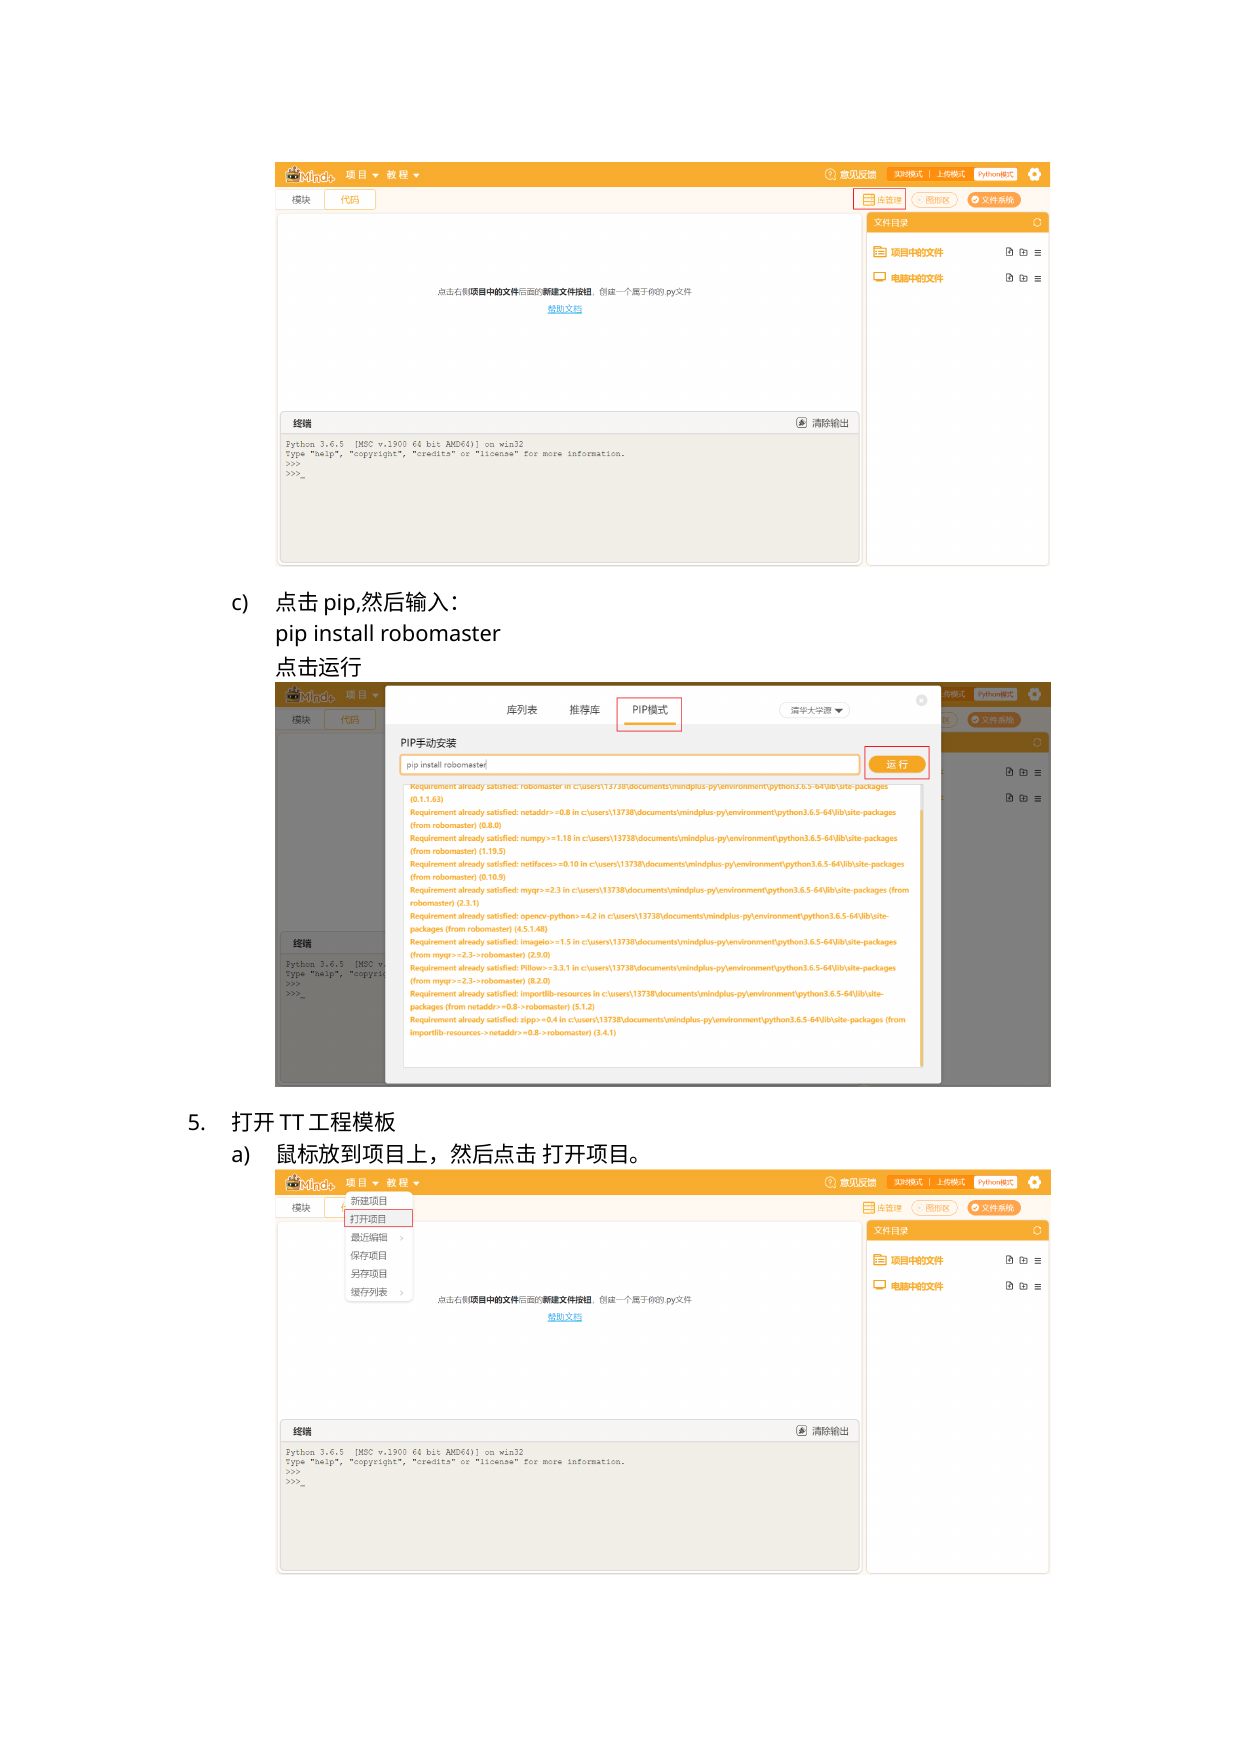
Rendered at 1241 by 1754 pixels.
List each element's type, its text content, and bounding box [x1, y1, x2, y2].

list 点击pip,然后输入： [231, 584, 1053, 617]
picture [275, 682, 1051, 1087]
picture [275, 162, 1050, 567]
picture [275, 1169, 1051, 1575]
list 鼠标放到项目上，然后点击 打开项目。 [231, 1137, 1053, 1169]
list 打开TT工程模板 [187, 1104, 1053, 1137]
list 点击运行 [275, 649, 1053, 682]
list pip install robomaster [275, 617, 1053, 649]
